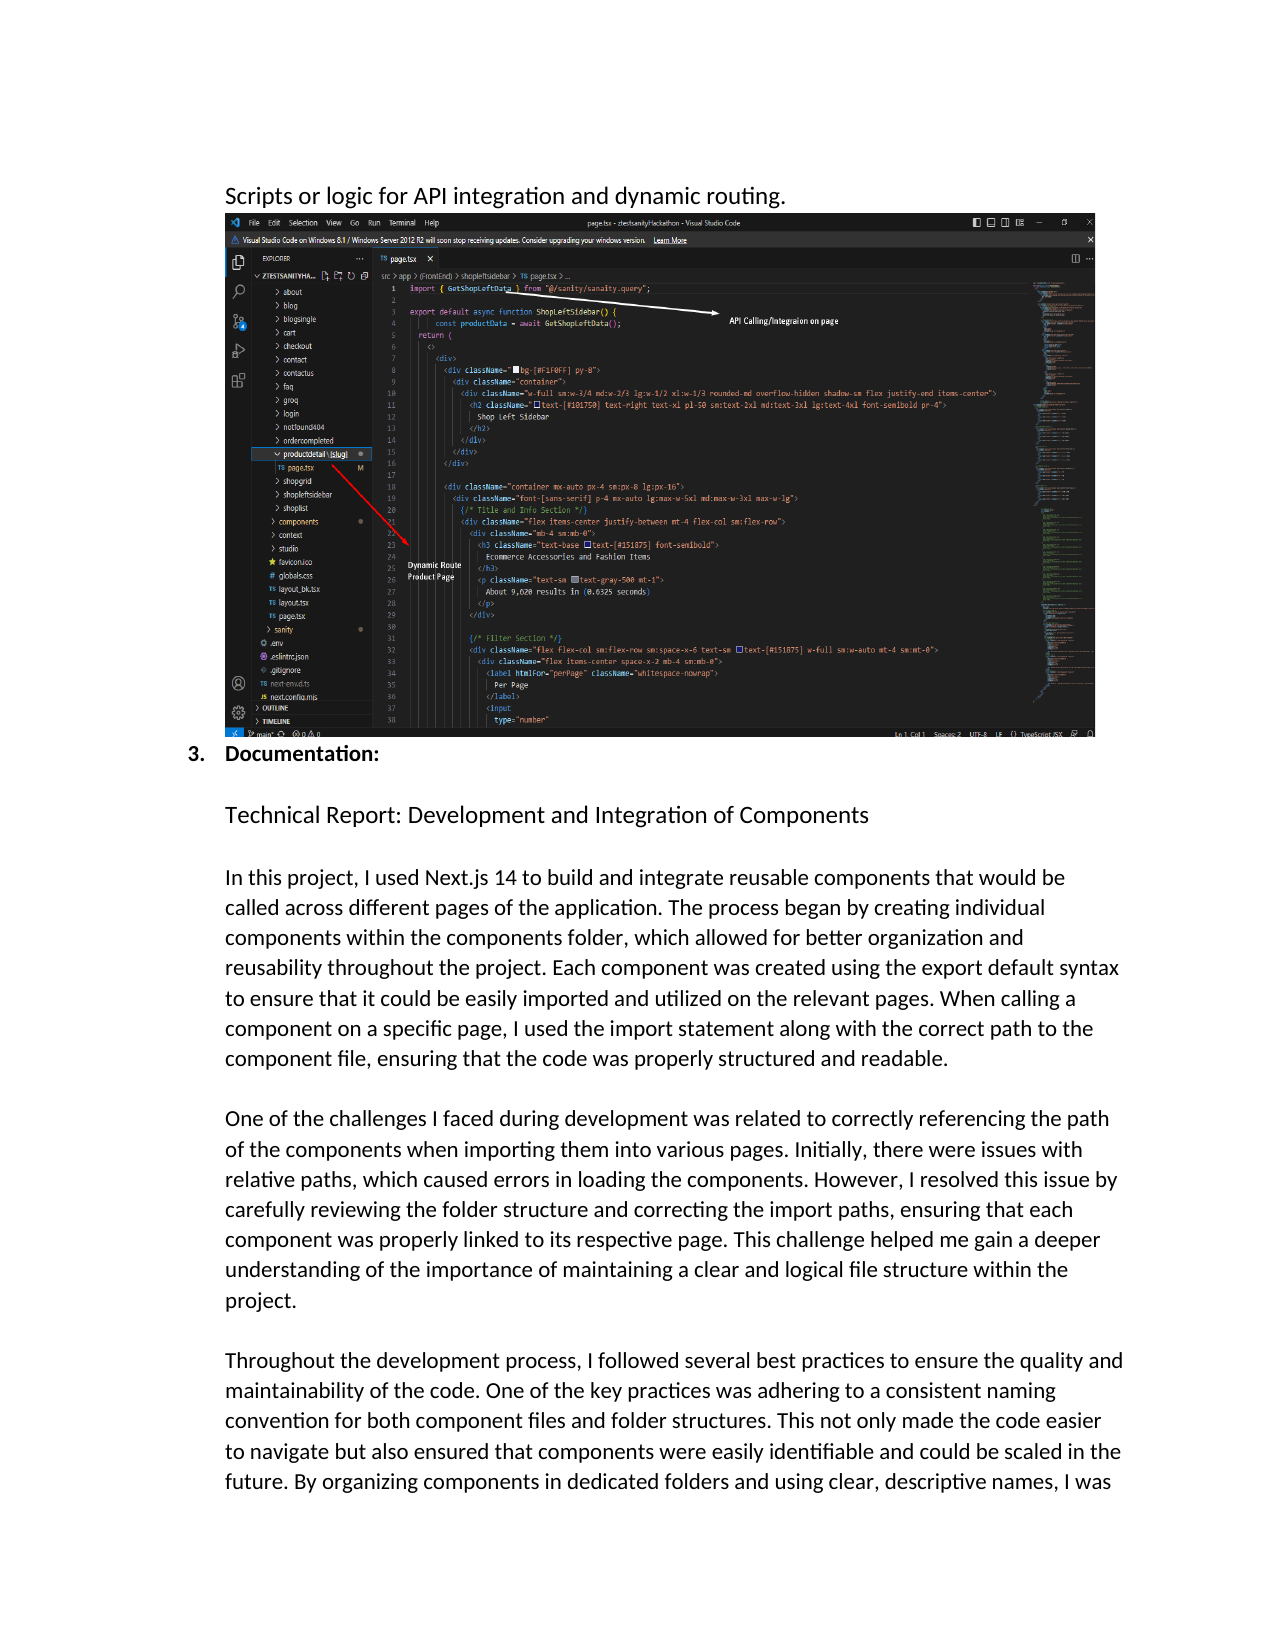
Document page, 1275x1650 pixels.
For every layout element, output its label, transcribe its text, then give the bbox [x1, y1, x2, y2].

list Documentation: [187, 739, 1125, 767]
picture [225, 213, 1096, 737]
list One of the challenges I faced during development was related to correctly referencing the path of the components when importing them into various pages. Initially, there were issues with relative paths, which caused errors in loading the components. However, I resolved this issue by carefully reviewing the folder structure and correcting the import paths, ensuring that each component was properly linked to its respective page. This challenge helped me gain a deeper understanding of the importance of maintaining a clear and logical file structure within the project. [225, 1104, 1125, 1314]
list In this project, I used Next.js 14 to build and integrate reusable components that would be called across different pages of the application. The process began by creating individual components within the components folder, which allowed for better organization and reusability throughout the project. Each component was created using the export default syntax to ensure that it could be easily imported and utilized on the relevant pages. When calling a component on a specific page, I used the import statement along with the correct path to the component file, ensuring that the code was properly structured and readable. [225, 863, 1125, 1072]
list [225, 1346, 1125, 1495]
list Technical Report: Development and Integration of Components [225, 800, 1125, 830]
list Scripts or logic for API integration and dynamic routing. [225, 180, 1125, 211]
